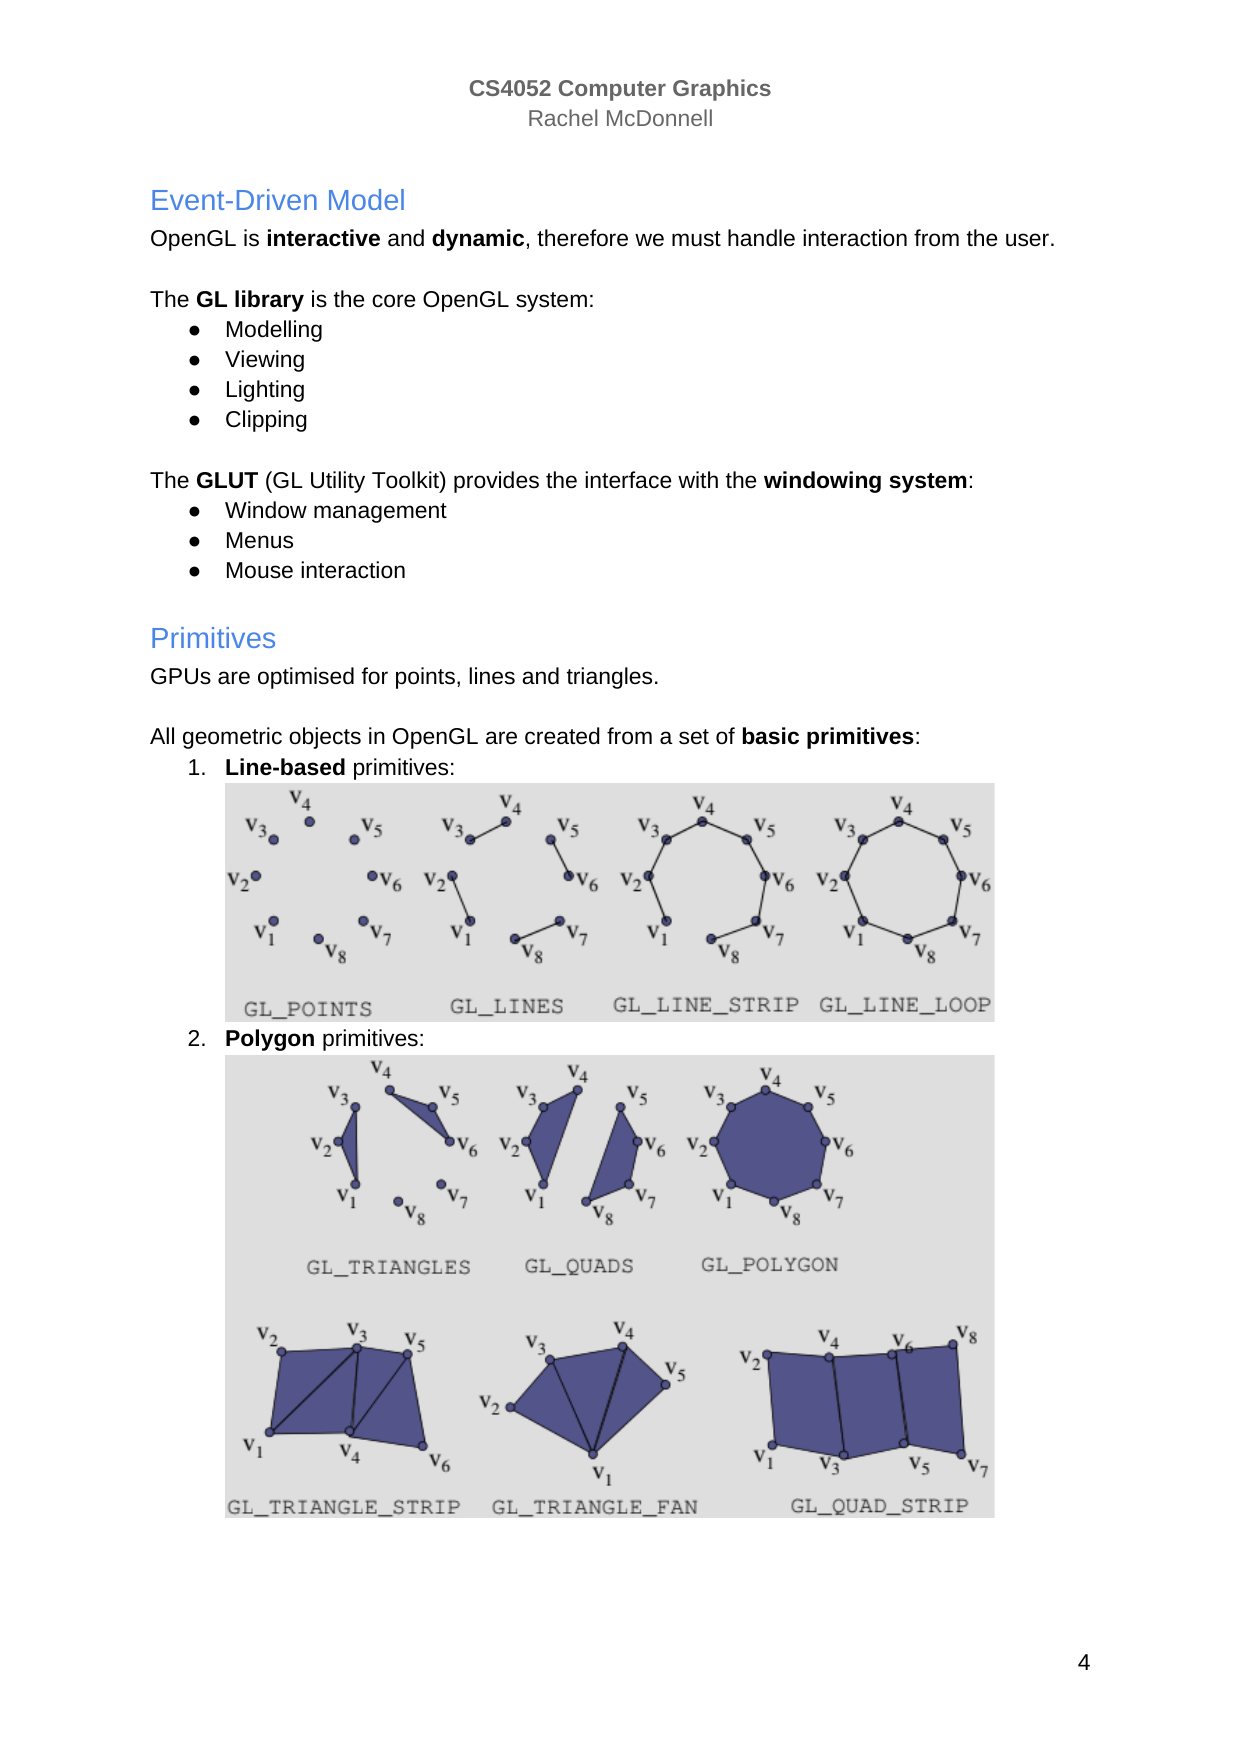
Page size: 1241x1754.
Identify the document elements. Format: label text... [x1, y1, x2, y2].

list Lighting [187, 376, 1090, 403]
picture [225, 1055, 995, 1518]
subtitle Event-Driven Model [150, 183, 1090, 217]
text All geometric objects in OpenGL are created from a set of basic primitives: [150, 723, 1090, 750]
text GPUs are optimised for points, lines and triangles. [150, 663, 1090, 689]
text OpenGL is interactive and dynamic, therefore we must handle interaction from the user. [150, 225, 1090, 252]
subtitle Primitives [150, 621, 1090, 654]
list Mouse interaction [187, 557, 1090, 584]
list Clipping [187, 406, 1090, 433]
list Viewing [187, 346, 1090, 372]
text The GLUT (GL Utility Toolkit) provides the interface with the windowing system: [150, 467, 1090, 493]
picture [225, 783, 995, 1022]
list Menus [187, 527, 1090, 554]
list Modelling [187, 316, 1090, 342]
text The GL library is the core OpenGL system: [150, 286, 1090, 312]
list Window management [187, 497, 1090, 523]
